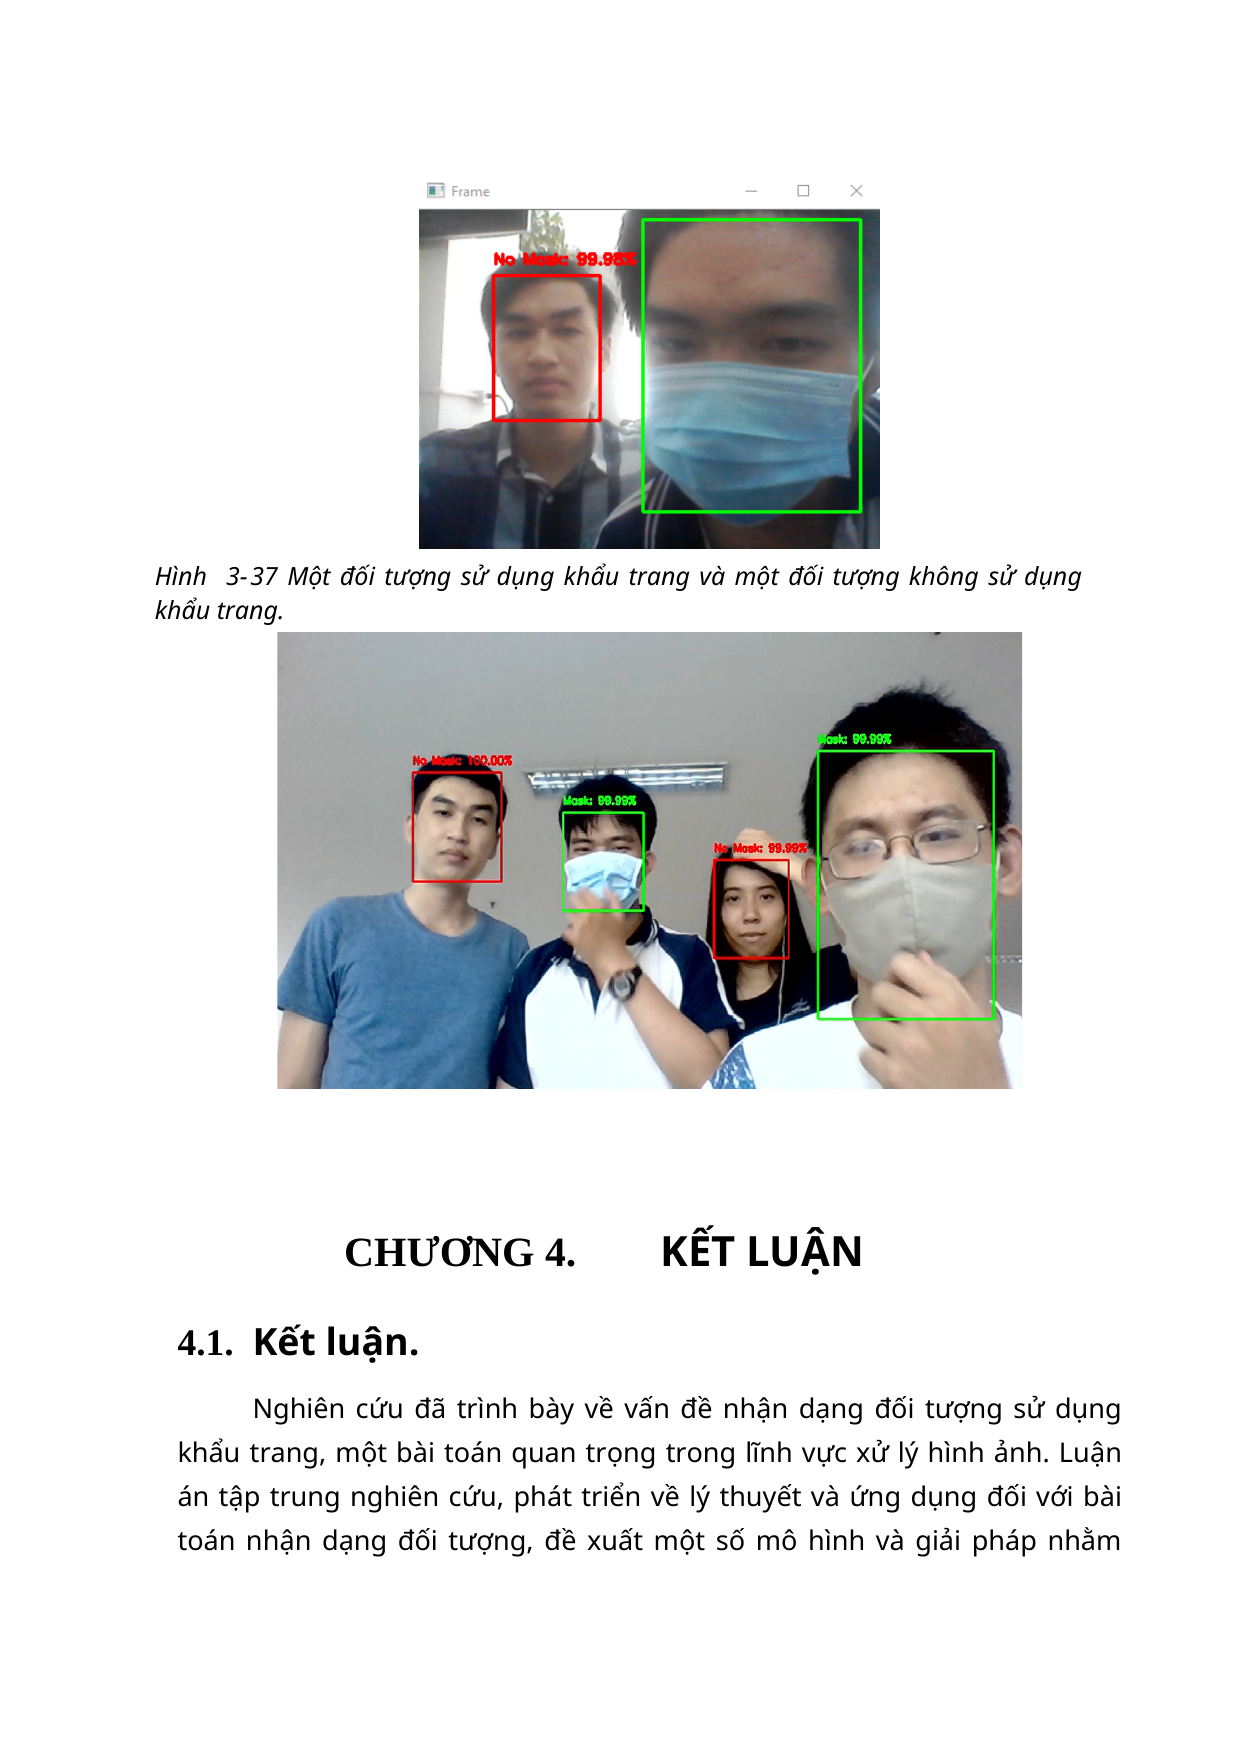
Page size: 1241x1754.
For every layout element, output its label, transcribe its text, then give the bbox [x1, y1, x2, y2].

subtitle KẾT LUẬN [207, 1222, 1122, 1279]
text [177, 1389, 1122, 1558]
picture [277, 632, 1023, 1089]
picture [419, 177, 880, 549]
subtitle Kết luận. [177, 1315, 1122, 1366]
